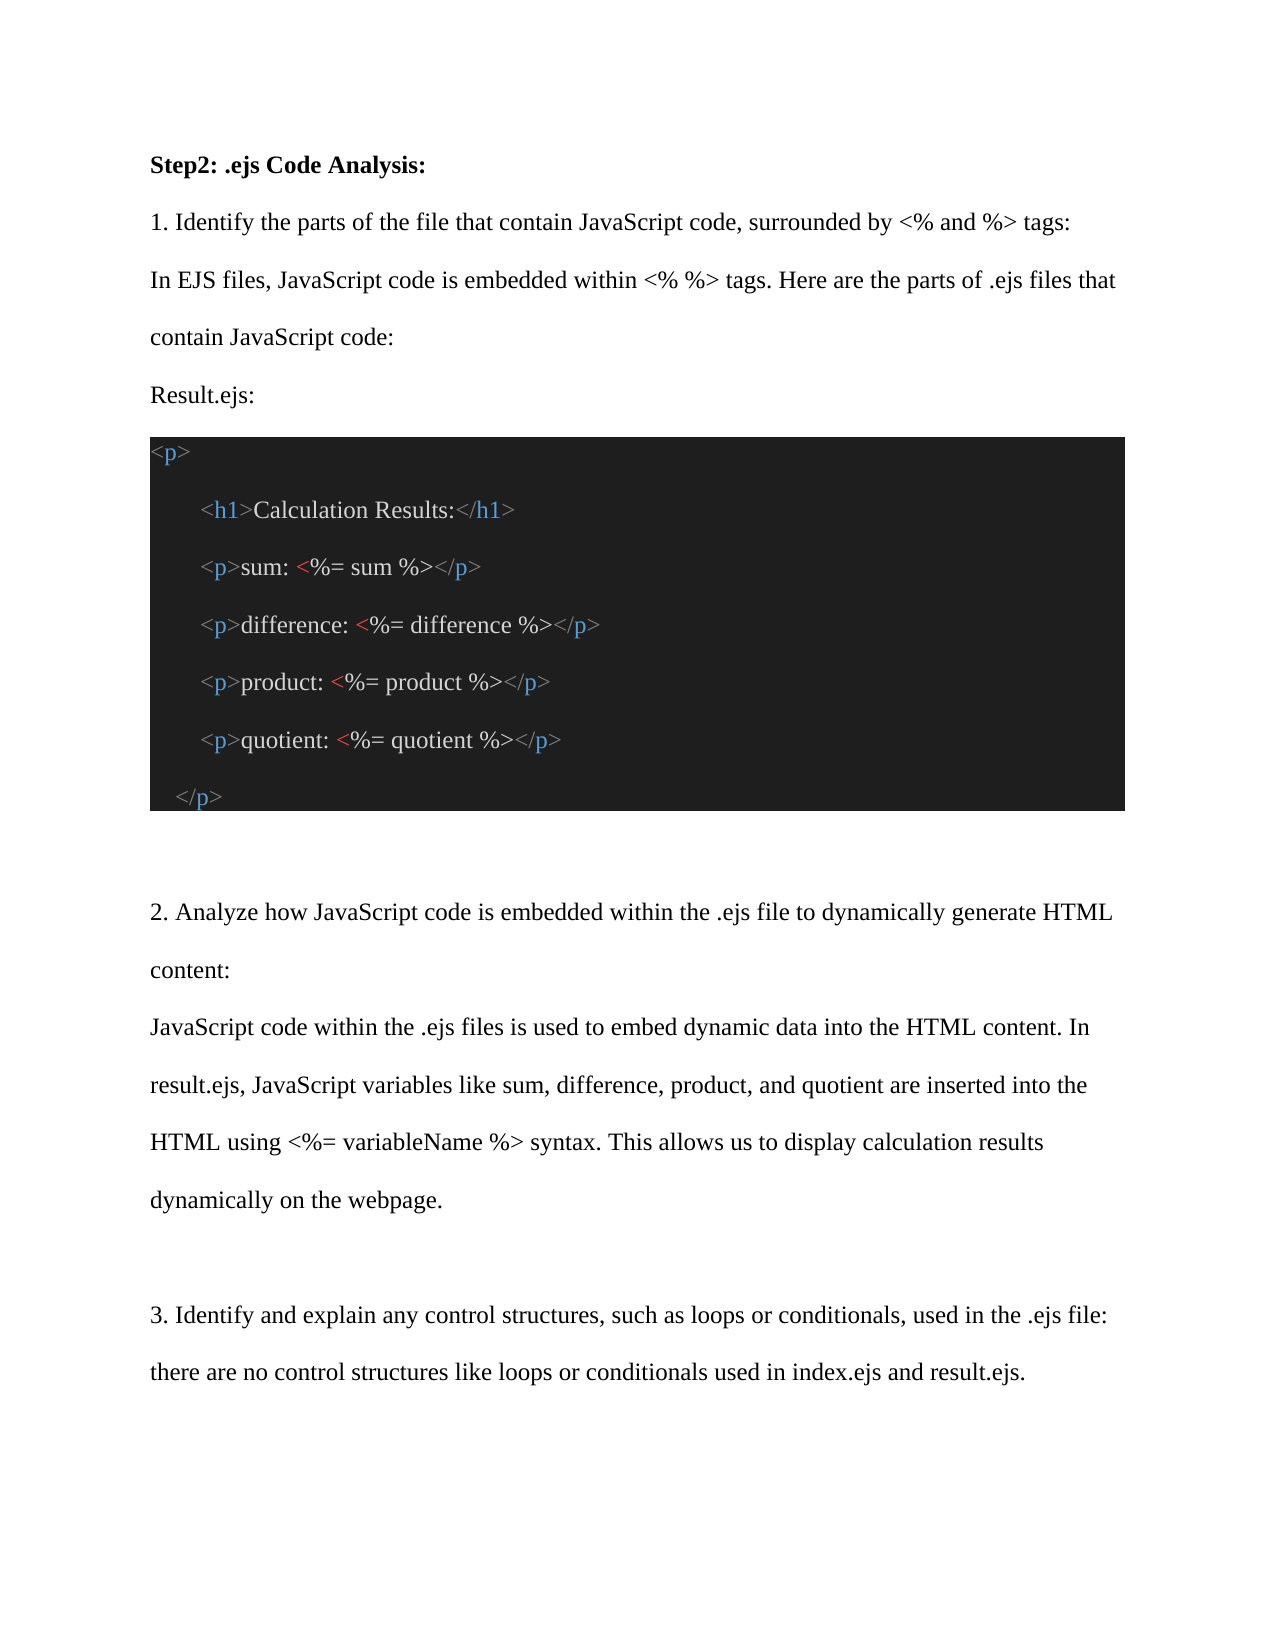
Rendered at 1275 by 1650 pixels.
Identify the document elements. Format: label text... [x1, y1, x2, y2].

text In EJS files, JavaScript code is embedded within <% %> tags. Here are the parts of .ejs files that contain JavaScript code: [150, 265, 1125, 351]
text JavaScript code within the .ejs files is used to embed dynamic data into the HTML content. In result.ejs, JavaScript variables like sum, difference, product, and quotient are inserted into the HTML using <%= variableName %> syntax. This allows us to display calculation results dynamically on the webpage. [150, 1012, 1125, 1214]
text <h1>Calculation Results:</h1> [150, 495, 1125, 524]
text there are no control structures like loops or conditionals used in index.ejs and result.ejs. [150, 1357, 1125, 1386]
text Step2: .ejs Code Analysis: [150, 150, 1125, 179]
text 3. Identify and explain any control structures, such as loops or conditionals, used in the .ejs file: [150, 1300, 1125, 1329]
text <p> [150, 437, 1125, 466]
text <p>sum: <%= sum %></p> [150, 552, 1125, 581]
text 2. Analyze how JavaScript code is embedded within the .ejs file to dynamically generate HTML content: [150, 897, 1125, 984]
text </p> [150, 782, 1125, 811]
text <p>quotient: <%= quotient %></p> [150, 725, 1125, 754]
text 1. Identify the parts of the file that contain JavaScript code, surrounded by <% and %> tags: [150, 207, 1125, 236]
text Result.ejs: [150, 380, 1125, 409]
text <p>product: <%= product %></p> [150, 667, 1125, 696]
text <p>difference: <%= difference %></p> [150, 610, 1125, 639]
